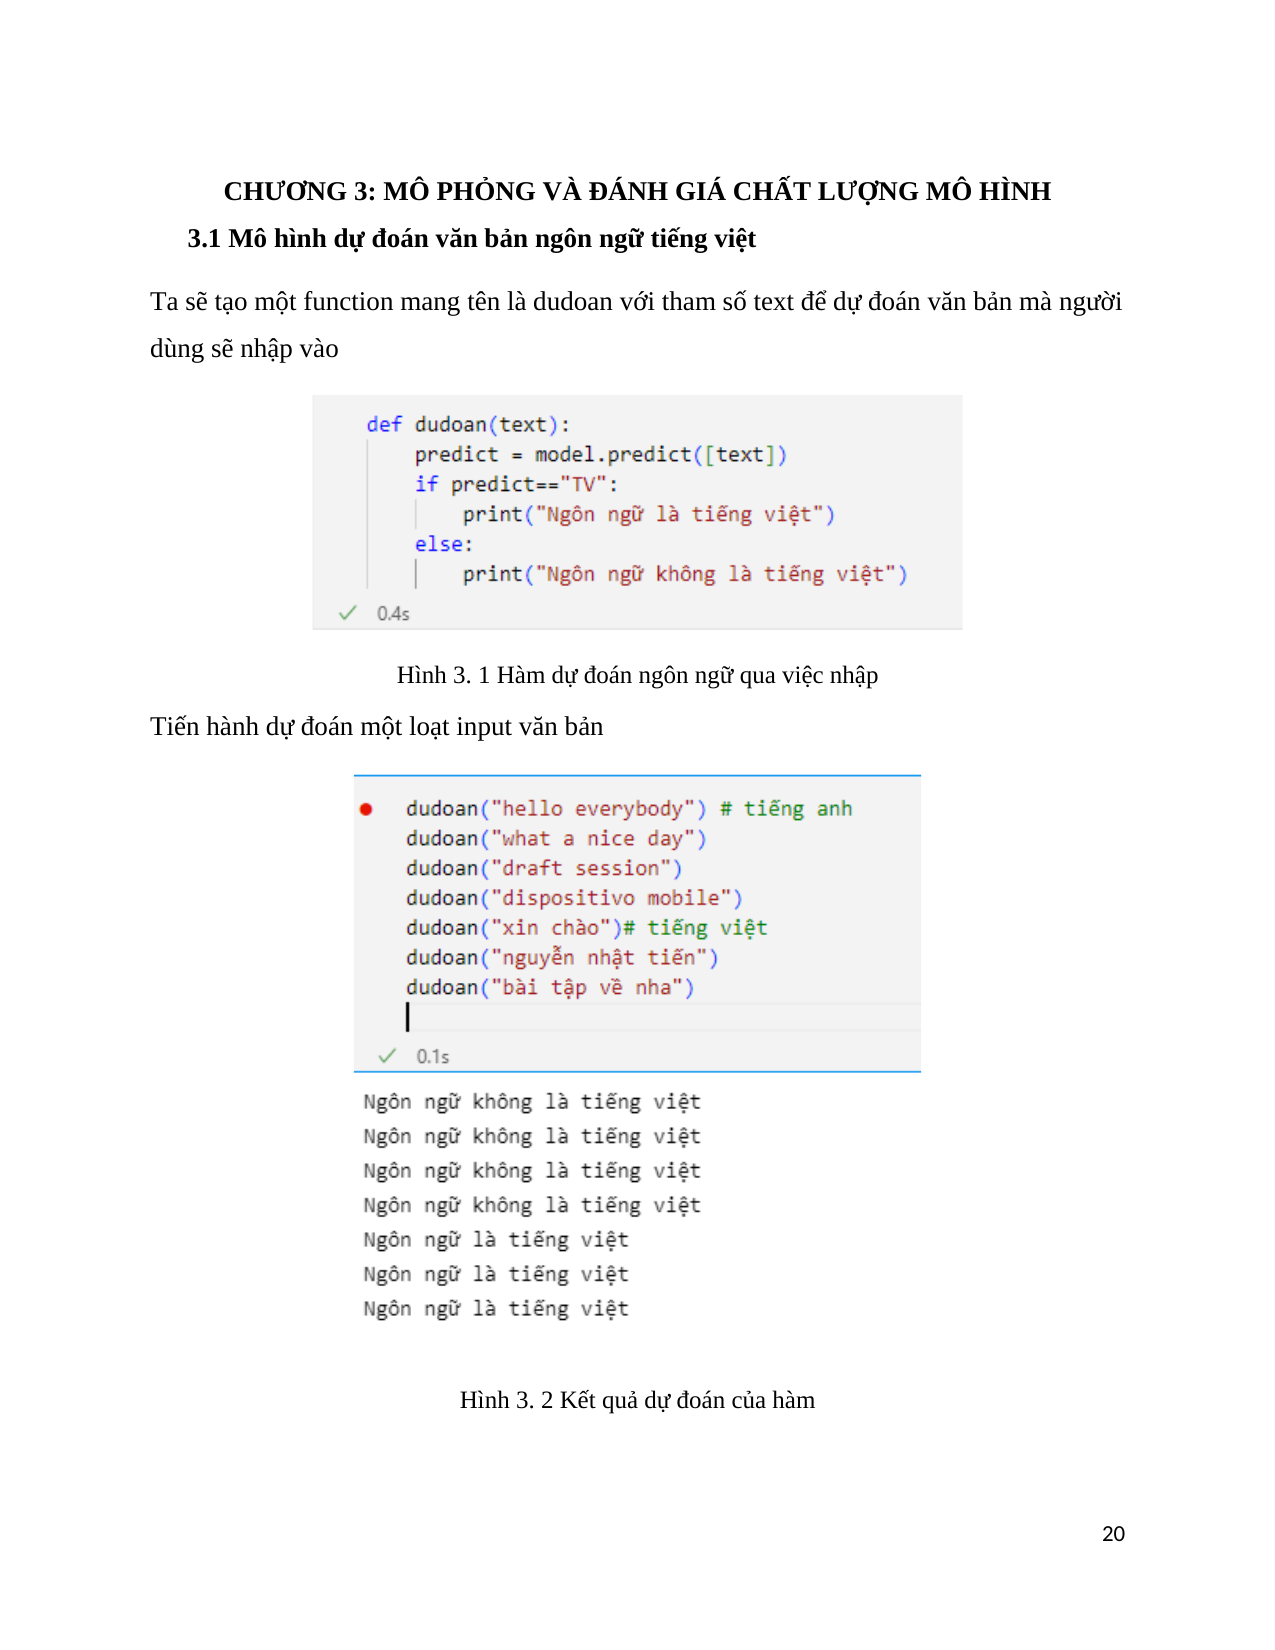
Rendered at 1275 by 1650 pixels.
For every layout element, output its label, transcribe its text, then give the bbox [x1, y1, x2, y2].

text Ta sẽ tạo một function mang tên là dudoan với tham số text để dự đoán văn bản mà người dùng sẽ nhập vào [150, 285, 1125, 363]
list Mô hình dự đoán văn bản ngôn ngữ tiếng việt [187, 222, 1125, 253]
subtitle CHƯƠNG 3: MÔ PHỎNG VÀ ĐÁNH GIÁ CHẤT LƯỢNG MÔ HÌNH [150, 175, 1125, 206]
picture [353, 772, 922, 1355]
text Hình 3. 1 Hàm dự đoán ngôn ngữ qua việc nhập [150, 660, 1125, 689]
picture [312, 395, 963, 630]
text Hình 3. 2 Kết quả dự đoán của hàm [150, 1385, 1125, 1414]
text Tiến hành dự đoán một loạt input văn bản [150, 709, 1125, 741]
